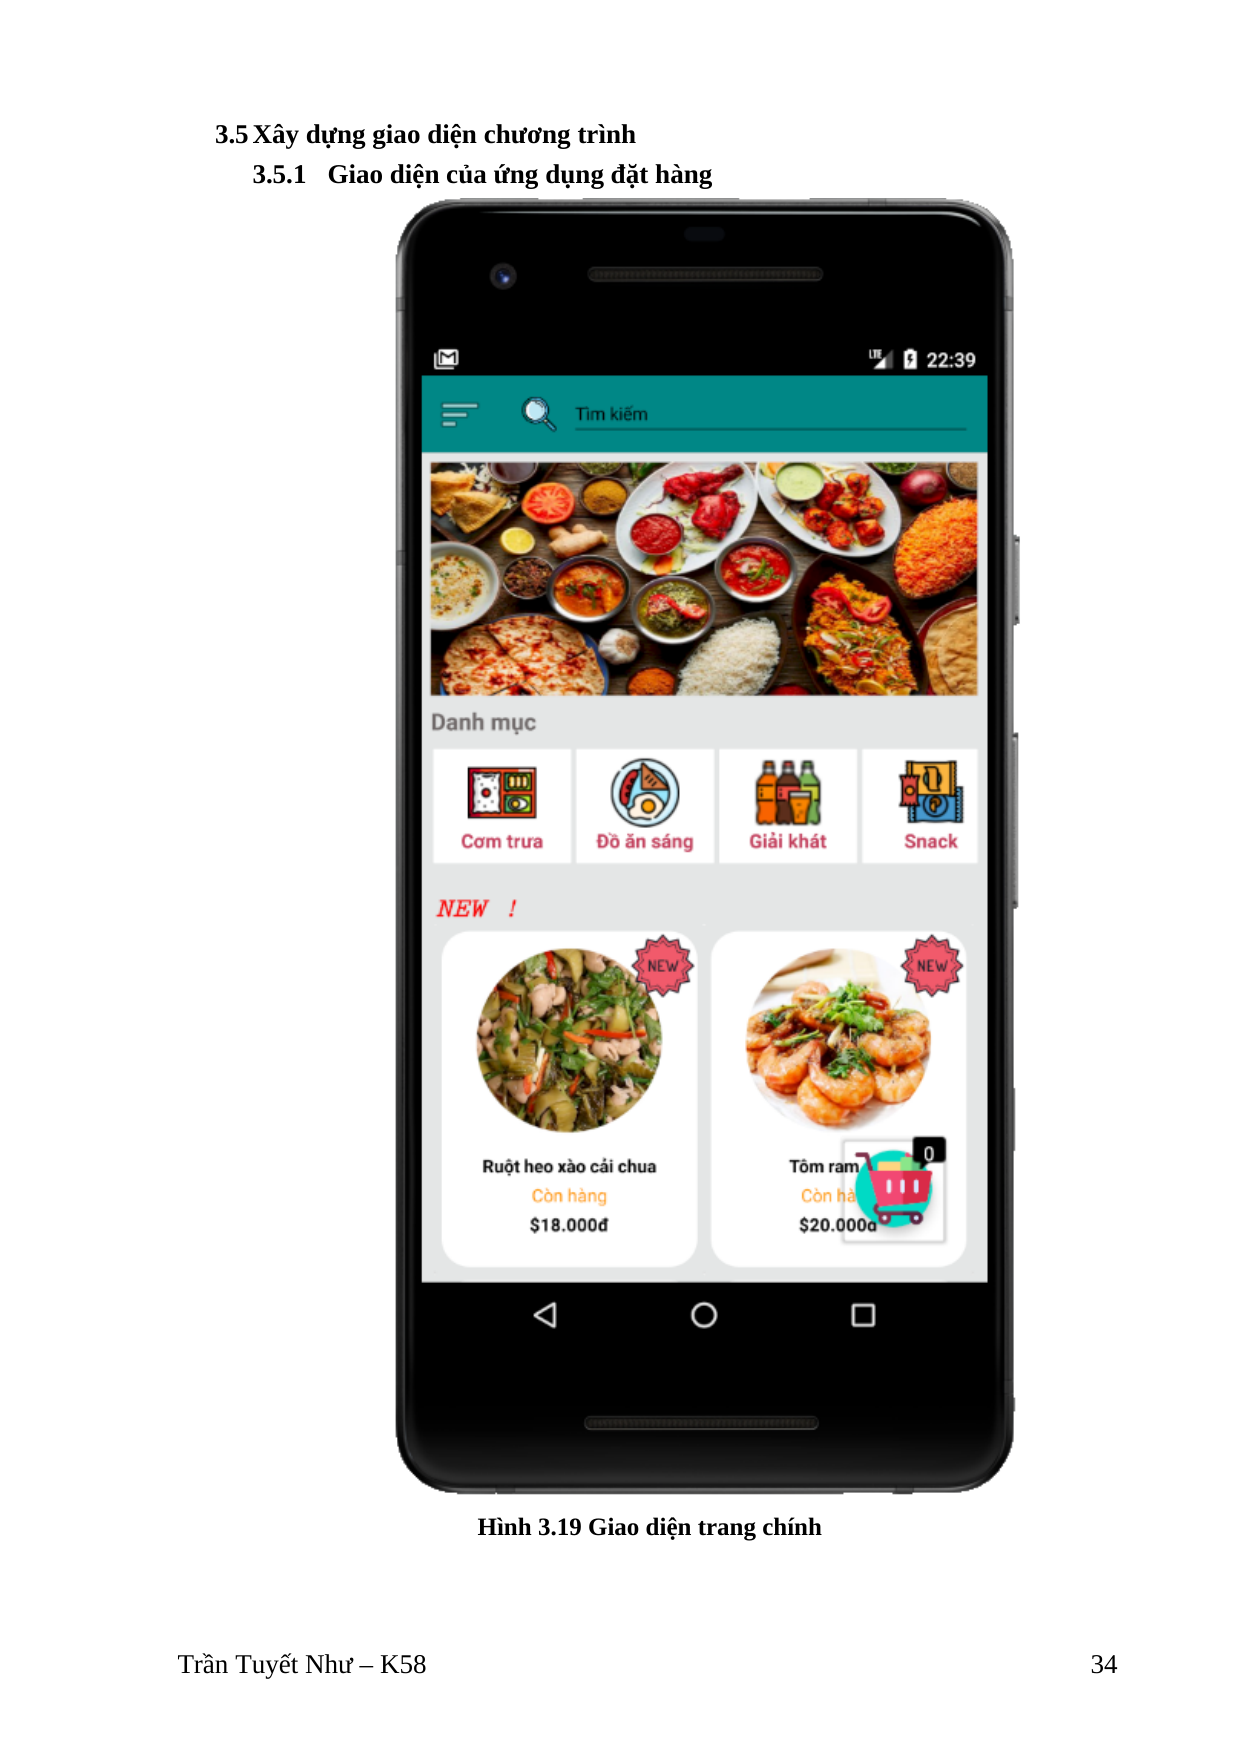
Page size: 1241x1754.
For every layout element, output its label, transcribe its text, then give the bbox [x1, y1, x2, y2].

subtitle Giao diện của ứng dụng đặt hàng [252, 158, 1122, 190]
picture [350, 198, 1024, 1503]
subtitle Xây dựng giao diện chương trình [215, 118, 1122, 149]
